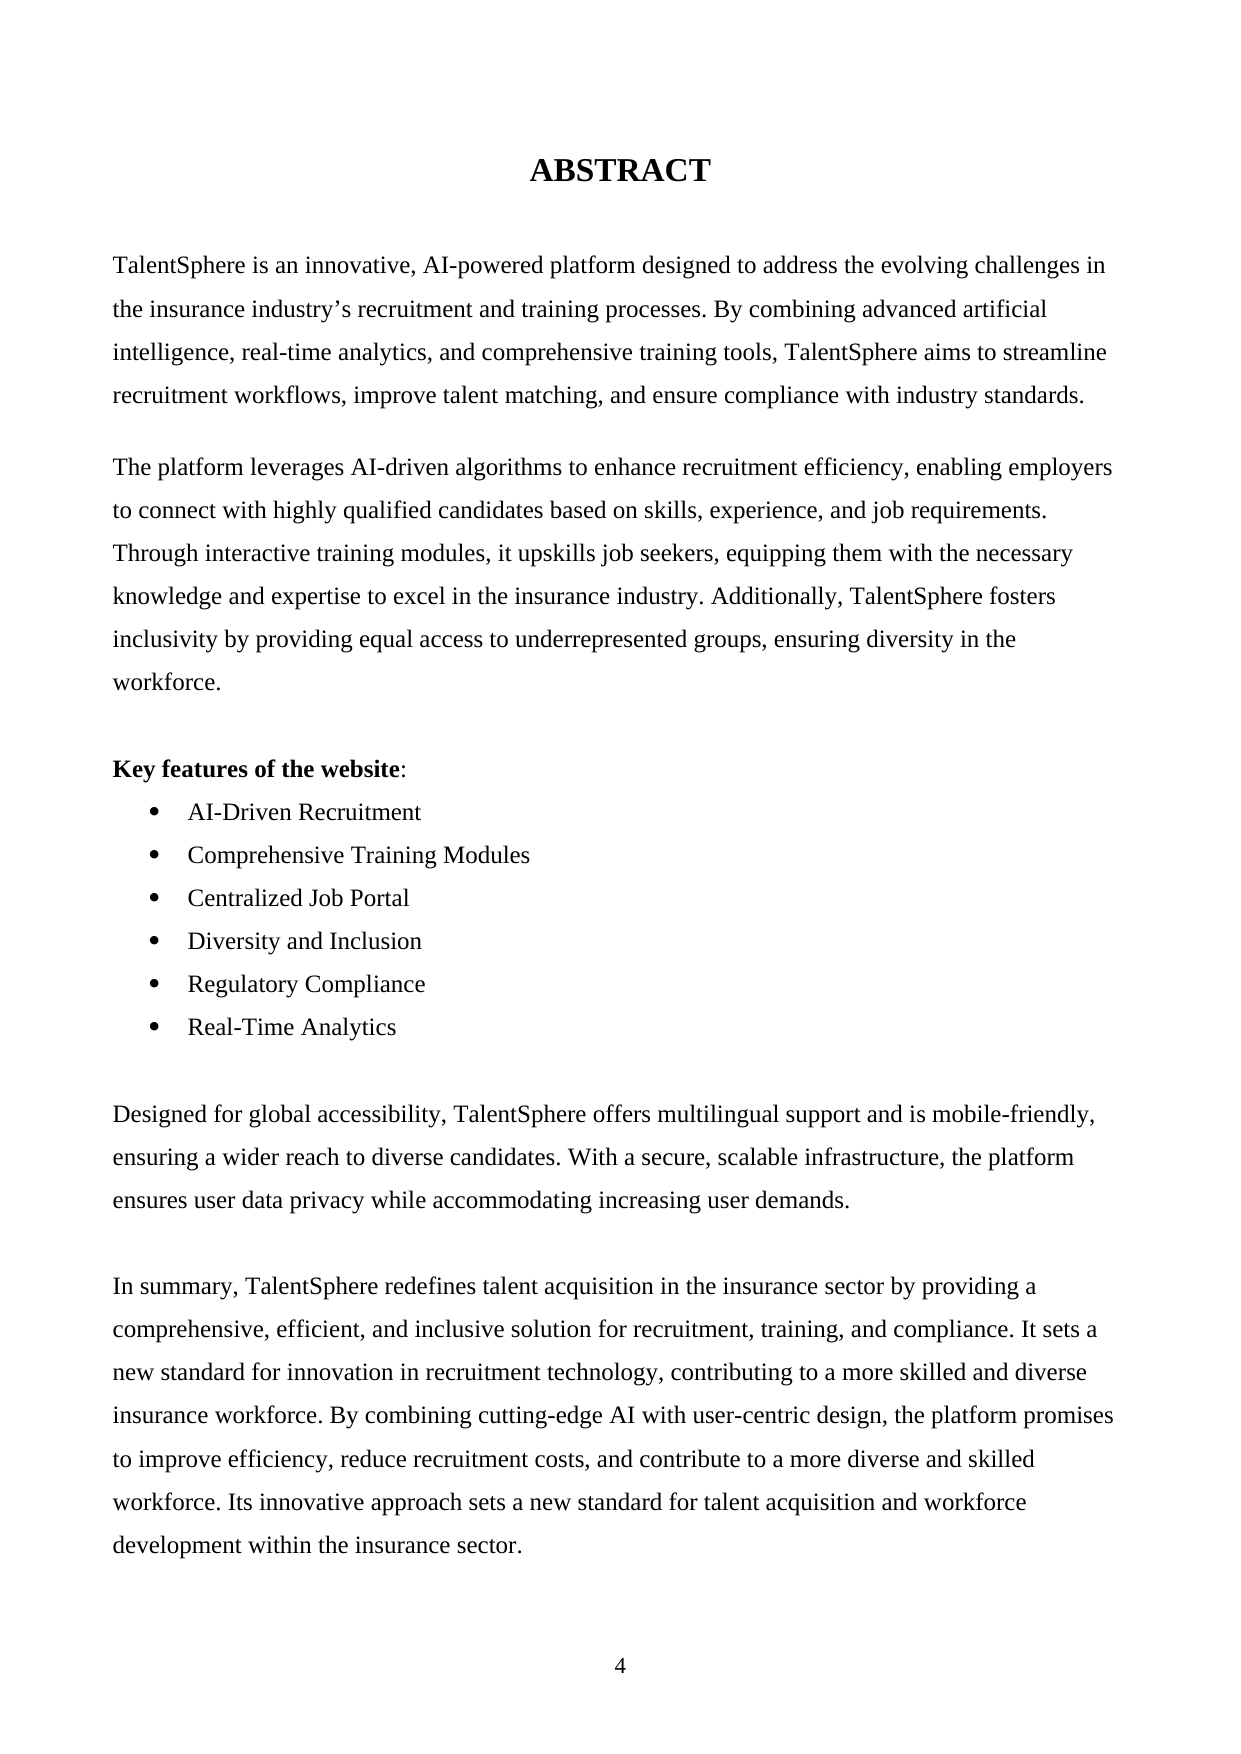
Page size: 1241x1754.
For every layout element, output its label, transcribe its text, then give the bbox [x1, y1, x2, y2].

text Key features of the website: [112, 754, 1128, 782]
text The platform leverages AI-driven algorithms to enhance recruitment efficiency, enabling employers to connect with highly qualified candidates based on skills, experience, and job requirements. Through interactive training modules, it upskills job seekers, equipping them with the necessary knowledge and expertise to excel in the insurance industry. Additionally, TalentSphere fosters inclusivity by providing equal access to underrepresented groups, ensuring diversity in the workforce. [112, 452, 1128, 696]
list Real-Time Analytics [150, 1012, 1128, 1041]
text Designed for global accessibility, TalentSphere offers multilingual support and is mobile-friendly, ensuring a wider reach to diverse candidates. With a secure, scalable infrastructure, the platform ensures user data privacy while accommodating increasing user demands. [112, 1099, 1128, 1214]
list AI-Driven Recruitment [150, 797, 1128, 826]
list Diversity and Inclusion [150, 926, 1128, 955]
list Regulatory Compliance [150, 969, 1128, 998]
list Centralized Job Portal [150, 883, 1128, 912]
text ABSTRACT [112, 150, 1128, 188]
list Comprehensive Training Modules [150, 840, 1128, 869]
text In summary, TalentSphere redefines talent acquisition in the insurance sector by providing a comprehensive, efficient, and inclusive solution for recruitment, training, and compliance. It sets a new standard for innovation in recruitment technology, contributing to a more skilled and diverse insurance workforce. By combining cutting-edge AI with user-centric design, the platform promises to improve efficiency, reduce recruitment costs, and contribute to a more diverse and skilled workforce. Its innovative approach sets a new standard for talent acquisition and workforce development within the insurance sector. [112, 1271, 1128, 1559]
text TalentSphere is an innovative, AI-powered platform designed to address the evolving challenges in the insurance industry’s recruitment and training processes. By combining advanced artificial intelligence, real-time analytics, and comprehensive training tools, TalentSphere aims to streamline recruitment workflows, improve talent matching, and ensure compliance with industry standards. [112, 251, 1128, 409]
